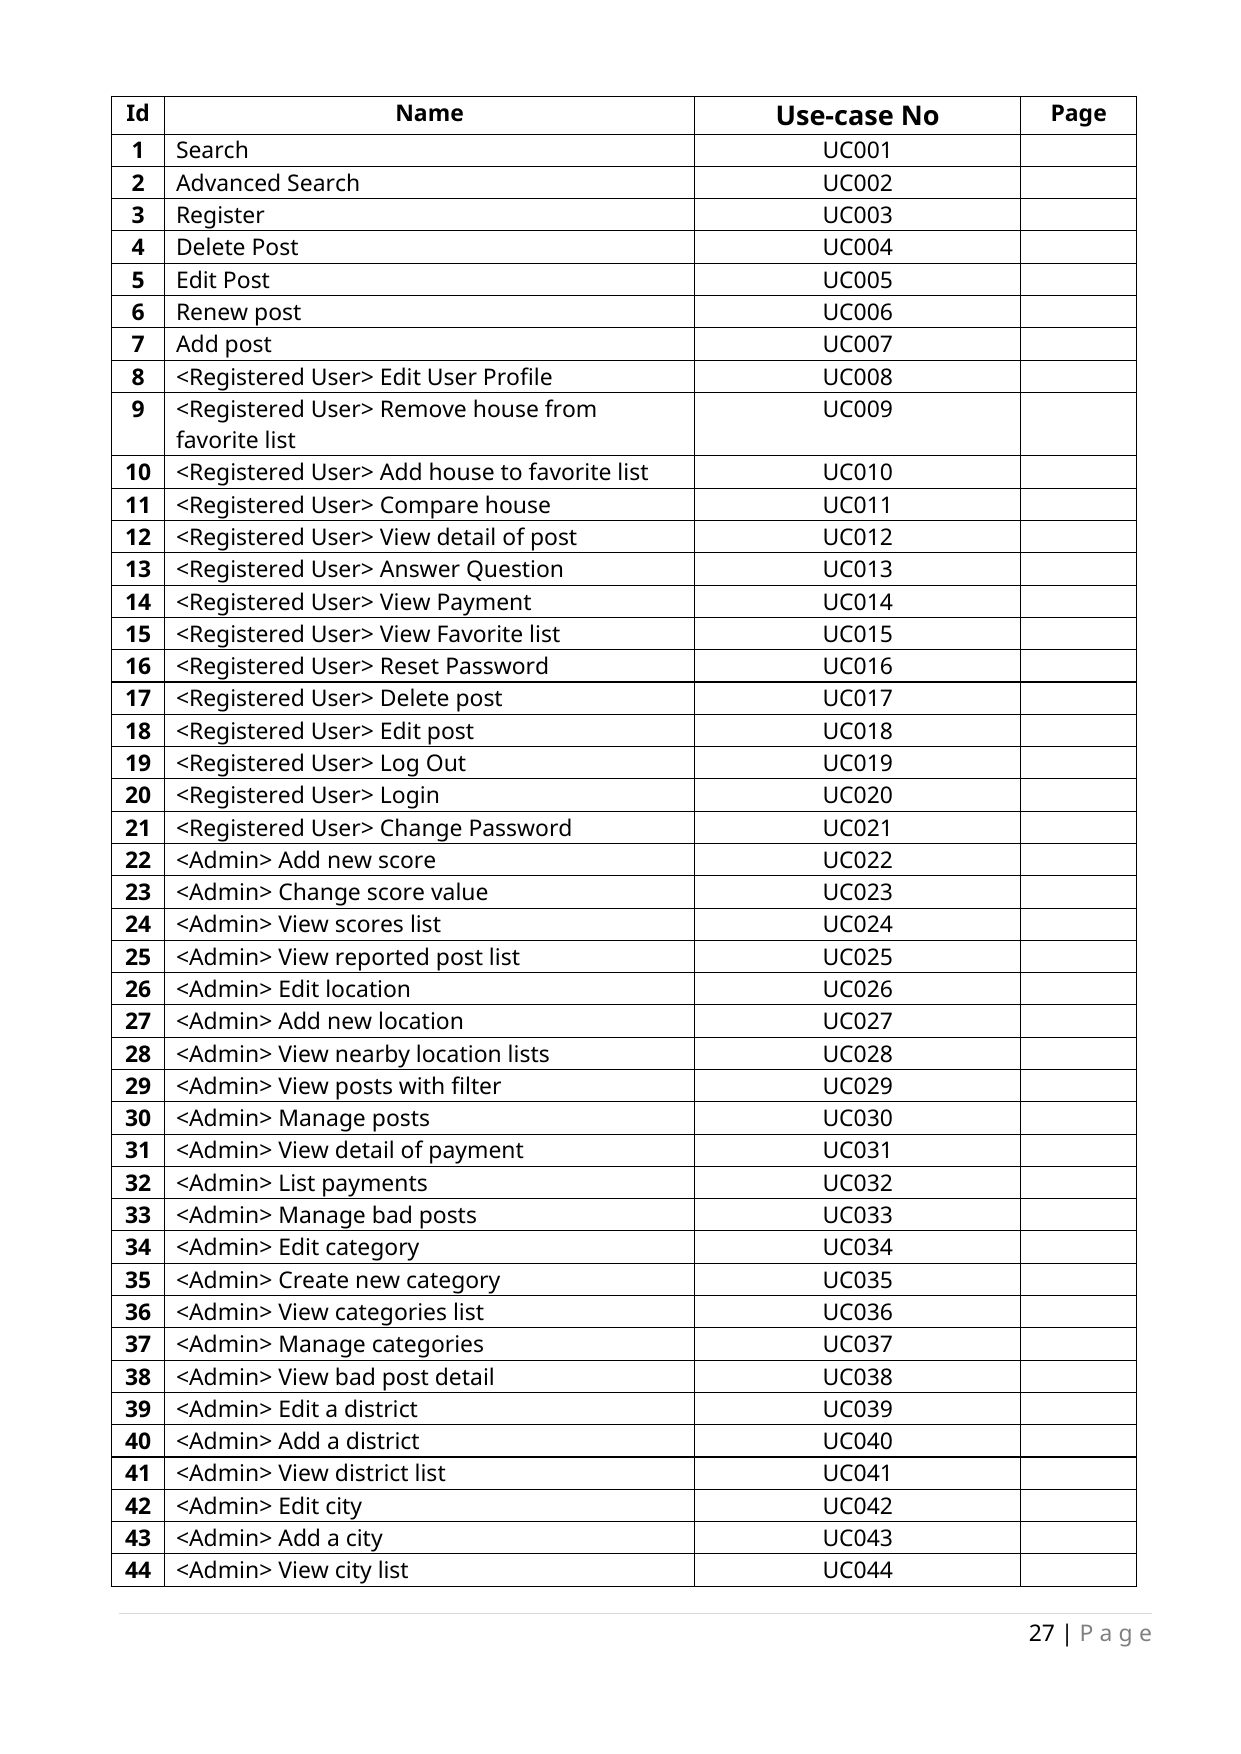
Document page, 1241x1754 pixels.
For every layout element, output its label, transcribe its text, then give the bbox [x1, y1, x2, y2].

table_cell <Admin> Add new score [165, 844, 694, 875]
table_cell <Registered User> View Payment [165, 586, 694, 617]
table_cell <Admin> Edit city [165, 1490, 694, 1521]
table_cell [1021, 1102, 1136, 1133]
table_cell [1021, 1070, 1136, 1101]
table_cell 43 [112, 1522, 164, 1553]
table_cell [1021, 456, 1136, 488]
table_cell <Registered User> Login [165, 779, 694, 811]
table_cell 39 [112, 1393, 164, 1424]
table_cell UC022 [695, 844, 1020, 875]
table_cell 10 [112, 456, 164, 488]
table_cell UC009 [695, 393, 1020, 455]
table_cell [1021, 812, 1136, 843]
table_cell 35 [112, 1264, 164, 1295]
table_cell <Admin> Add new location [165, 1005, 694, 1037]
table_cell [1021, 973, 1136, 1004]
table_cell 19 [112, 747, 164, 778]
table_cell [1021, 489, 1136, 520]
table_cell <Admin> Add a city [165, 1522, 694, 1553]
table_cell <Registered User> View detail of post [165, 521, 694, 552]
table_cell [1021, 264, 1136, 295]
table_cell 1 [112, 135, 164, 166]
table_cell <Registered User> View Favorite list [165, 618, 694, 649]
table_cell [1021, 747, 1136, 778]
table_cell UC028 [695, 1038, 1020, 1069]
table_cell UC001 [695, 135, 1020, 166]
table_cell 6 [112, 296, 164, 327]
table_cell 36 [112, 1296, 164, 1327]
table_cell 44 [112, 1554, 164, 1586]
table_cell [1021, 553, 1136, 584]
table_cell 3 [112, 199, 164, 230]
table_cell [1021, 683, 1136, 714]
table_cell 31 [112, 1135, 164, 1166]
table_cell 14 [112, 586, 164, 617]
table_cell 25 [112, 941, 164, 972]
table_cell 17 [112, 683, 164, 714]
table_cell [1021, 1458, 1136, 1489]
table_cell <Admin> View detail of payment [165, 1135, 694, 1166]
table_cell UC006 [695, 296, 1020, 327]
table_cell <Admin> List payments [165, 1167, 694, 1198]
table_cell [1021, 844, 1136, 875]
table_cell <Registered User> Reset Password [165, 650, 694, 681]
table_cell Delete Post [165, 231, 694, 263]
table_cell Edit Post [165, 264, 694, 295]
table_cell [1021, 909, 1136, 940]
table_cell [1021, 1393, 1136, 1424]
table_cell [1021, 779, 1136, 811]
table_cell UC017 [695, 683, 1020, 714]
table_cell 37 [112, 1328, 164, 1359]
table_cell <Registered User> Log Out [165, 747, 694, 778]
table_cell <Admin> View scores list [165, 909, 694, 940]
table_cell [1021, 328, 1136, 359]
table_cell 23 [112, 876, 164, 907]
table_cell 27 [112, 1005, 164, 1037]
table_cell UC023 [695, 876, 1020, 907]
table_cell [1021, 1264, 1136, 1295]
table_cell [1021, 199, 1136, 230]
table_cell UC013 [695, 553, 1020, 584]
table_cell [1021, 650, 1136, 681]
table_cell <Admin> View categories list [165, 1296, 694, 1327]
table_cell UC029 [695, 1070, 1020, 1101]
table_cell [1021, 361, 1136, 392]
table_cell UC044 [695, 1554, 1020, 1586]
table_cell UC004 [695, 231, 1020, 263]
table_cell <Admin> Edit a district [165, 1393, 694, 1424]
table_cell UC035 [695, 1264, 1020, 1295]
table_cell 2 [112, 167, 164, 198]
table_cell UC027 [695, 1005, 1020, 1037]
table_cell [1021, 1490, 1136, 1521]
table_cell [1021, 231, 1136, 263]
table_cell 8 [112, 361, 164, 392]
table_cell <Admin> View bad post detail [165, 1361, 694, 1392]
table_cell 12 [112, 521, 164, 552]
table_cell 5 [112, 264, 164, 295]
table_cell <Registered User> Edit post [165, 715, 694, 746]
table_cell <Admin> Manage bad posts [165, 1199, 694, 1230]
table_cell <Admin> Edit location [165, 973, 694, 1004]
table_cell 40 [112, 1425, 164, 1456]
table_cell Advanced Search [165, 167, 694, 198]
table_cell 41 [112, 1458, 164, 1489]
table_cell UC007 [695, 328, 1020, 359]
table_cell [1021, 1199, 1136, 1230]
table_cell UC019 [695, 747, 1020, 778]
table_cell UC041 [695, 1458, 1020, 1489]
table_cell UC032 [695, 1167, 1020, 1198]
table_cell UC014 [695, 586, 1020, 617]
table_cell [1021, 586, 1136, 617]
table_cell [1021, 1135, 1136, 1166]
table_cell UC003 [695, 199, 1020, 230]
table_cell <Admin> View posts with filter [165, 1070, 694, 1101]
table_cell 30 [112, 1102, 164, 1133]
table_cell [1021, 1554, 1136, 1586]
table_cell Search [165, 135, 694, 166]
table_cell [1021, 876, 1136, 907]
table_cell <Registered User> Delete post [165, 683, 694, 714]
table_cell <Registered User> Change Password [165, 812, 694, 843]
table_cell UC037 [695, 1328, 1020, 1359]
table_cell UC042 [695, 1490, 1020, 1521]
table_cell <Registered User> Edit User Profile [165, 361, 694, 392]
table_cell UC002 [695, 167, 1020, 198]
table_cell 11 [112, 489, 164, 520]
table_cell <Admin> Create new category [165, 1264, 694, 1295]
table_cell 24 [112, 909, 164, 940]
table_cell UC036 [695, 1296, 1020, 1327]
table_cell 33 [112, 1199, 164, 1230]
table_cell <Registered User> Remove house from favorite list [165, 393, 694, 455]
table_cell 20 [112, 779, 164, 811]
table_cell 42 [112, 1490, 164, 1521]
table_cell 4 [112, 231, 164, 263]
table_cell <Admin> View reported post list [165, 941, 694, 972]
table_cell <Admin> View district list [165, 1458, 694, 1489]
table_cell UC020 [695, 779, 1020, 811]
table_cell 15 [112, 618, 164, 649]
table_cell UC025 [695, 941, 1020, 972]
table_cell 38 [112, 1361, 164, 1392]
table_cell UC010 [695, 456, 1020, 488]
table_cell <Admin> Add a district [165, 1425, 694, 1456]
table_cell <Admin> Change score value [165, 876, 694, 907]
table_cell [1021, 1231, 1136, 1263]
table_cell [1021, 1005, 1136, 1037]
table_header Use-case No [695, 97, 1020, 133]
table_cell <Admin> Manage posts [165, 1102, 694, 1133]
table_cell [1021, 167, 1136, 198]
table_cell [1021, 941, 1136, 972]
table_cell 32 [112, 1167, 164, 1198]
table_cell UC011 [695, 489, 1020, 520]
table_cell UC021 [695, 812, 1020, 843]
table_cell <Admin> Manage categories [165, 1328, 694, 1359]
table_cell 29 [112, 1070, 164, 1101]
table_cell [1021, 618, 1136, 649]
table_cell UC018 [695, 715, 1020, 746]
table_cell [1021, 135, 1136, 166]
table_cell UC031 [695, 1135, 1020, 1166]
table_cell [1021, 1328, 1136, 1359]
table_cell [1021, 393, 1136, 455]
table_cell UC033 [695, 1199, 1020, 1230]
table_cell <Admin> Edit category [165, 1231, 694, 1263]
table_cell UC024 [695, 909, 1020, 940]
table_cell 28 [112, 1038, 164, 1069]
table_cell [1021, 1522, 1136, 1553]
table_cell <Registered User> Compare house [165, 489, 694, 520]
table_cell [1021, 1038, 1136, 1069]
table_cell UC008 [695, 361, 1020, 392]
table_cell UC016 [695, 650, 1020, 681]
table_cell <Admin> View city list [165, 1554, 694, 1586]
table_cell <Admin> View nearby location lists [165, 1038, 694, 1069]
table_cell UC026 [695, 973, 1020, 1004]
table_cell 13 [112, 553, 164, 584]
table_cell Add post [165, 328, 694, 359]
table_cell UC040 [695, 1425, 1020, 1456]
table_cell UC005 [695, 264, 1020, 295]
table_cell [1021, 521, 1136, 552]
table_cell UC043 [695, 1522, 1020, 1553]
table_cell 18 [112, 715, 164, 746]
table_cell [1021, 296, 1136, 327]
table_cell Register [165, 199, 694, 230]
table_cell 7 [112, 328, 164, 359]
table_cell 16 [112, 650, 164, 681]
table_cell <Registered User> Add house to favorite list [165, 456, 694, 488]
table_cell [1021, 1361, 1136, 1392]
table_cell Renew post [165, 296, 694, 327]
table_cell [1021, 1425, 1136, 1456]
table_cell 22 [112, 844, 164, 875]
table_cell UC030 [695, 1102, 1020, 1133]
table_header Id [112, 97, 164, 133]
table_cell UC038 [695, 1361, 1020, 1392]
table_cell UC034 [695, 1231, 1020, 1263]
table_cell 34 [112, 1231, 164, 1263]
table_cell <Registered User> Answer Question [165, 553, 694, 584]
table_cell 21 [112, 812, 164, 843]
table_cell [1021, 1296, 1136, 1327]
table_cell UC015 [695, 618, 1020, 649]
table_cell [1021, 1167, 1136, 1198]
table_cell 9 [112, 393, 164, 455]
table_cell 26 [112, 973, 164, 1004]
table_cell UC012 [695, 521, 1020, 552]
table_cell UC039 [695, 1393, 1020, 1424]
table_cell [1021, 715, 1136, 746]
table_header Name [165, 97, 694, 133]
table_header Page [1021, 97, 1136, 133]
